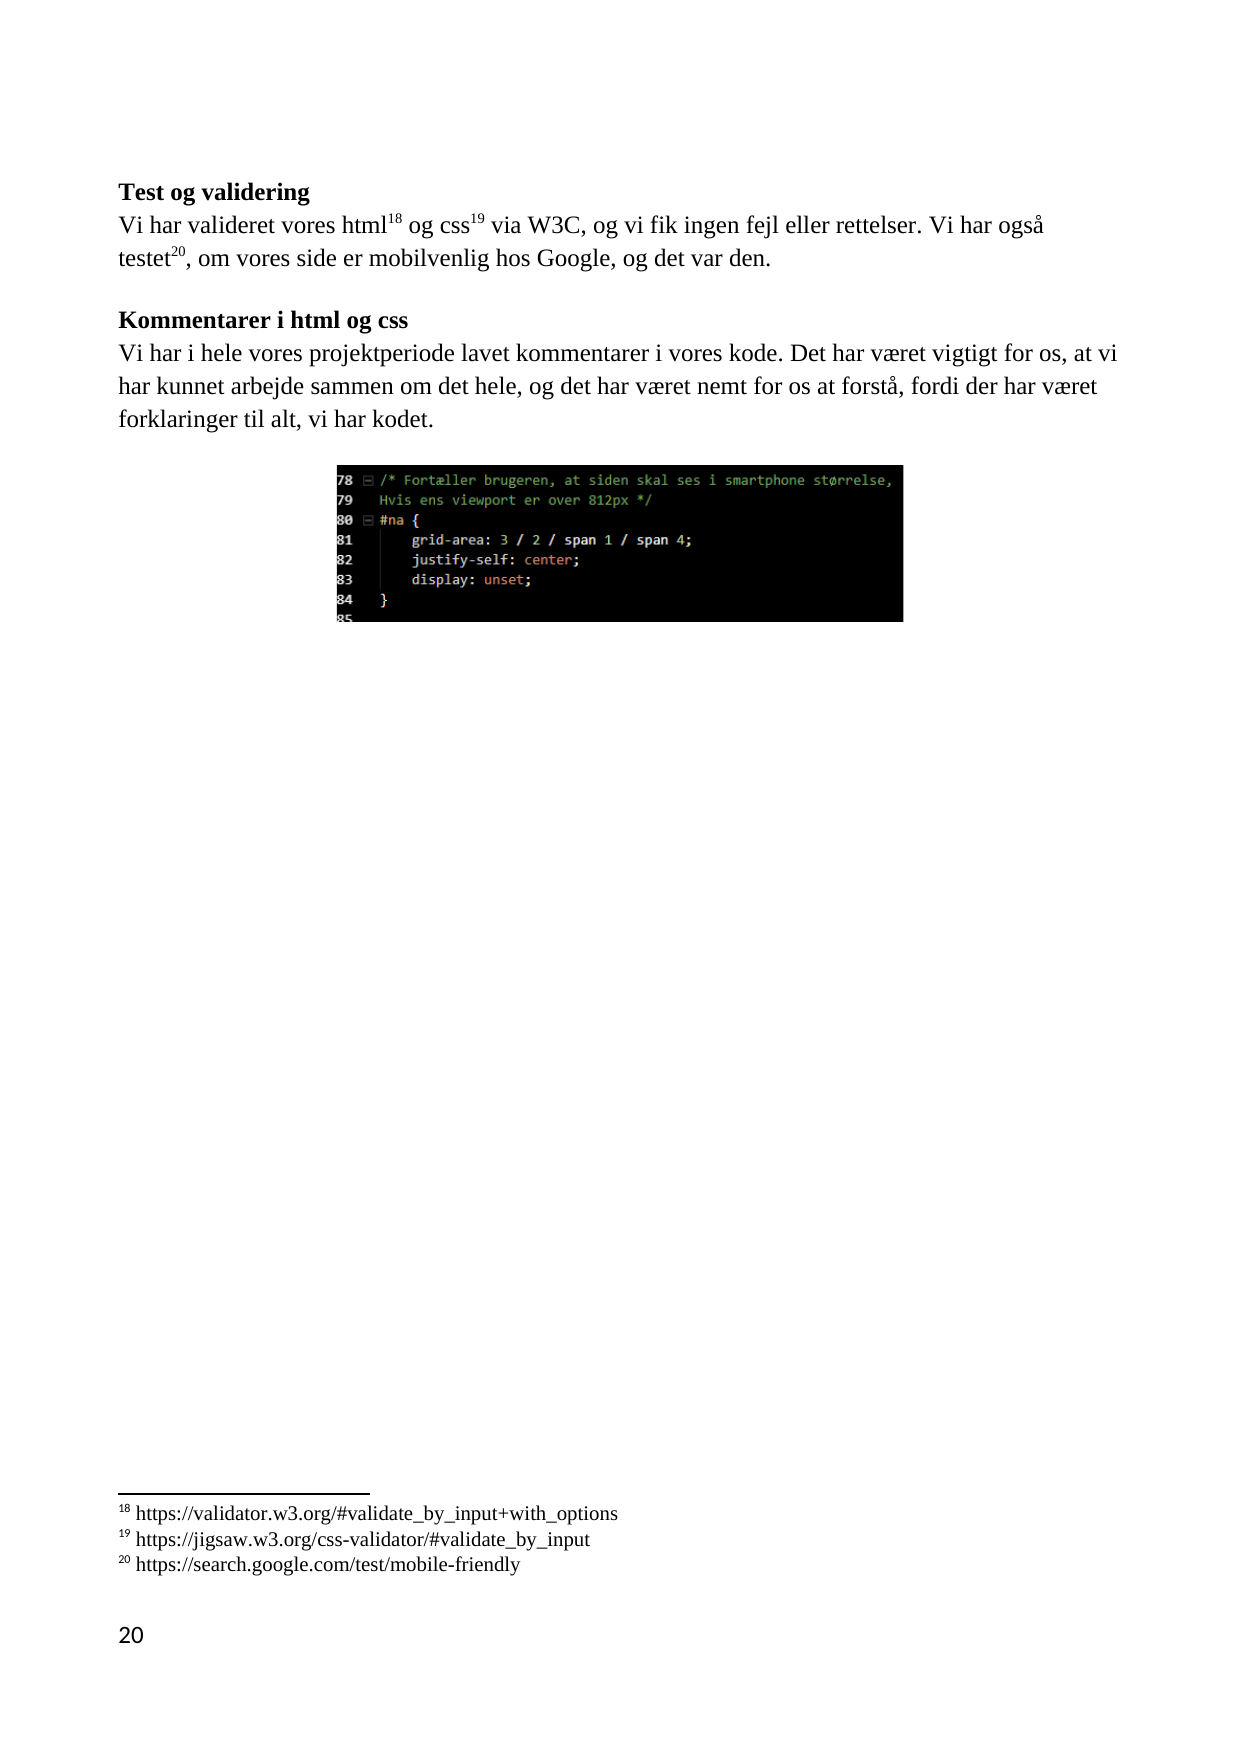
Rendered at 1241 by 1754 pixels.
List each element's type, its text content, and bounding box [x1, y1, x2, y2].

text Vi har i hele vores projektperiode lavet kommentarer i vores kode. Det har været vigtigt for os, at vi har kunnet arbejde sammen om det hele, og det har været nemt for os at forstå, fordi der har været forklaringer til alt, vi har kodet. [118, 338, 1122, 433]
text Test og validering [118, 177, 1122, 206]
text Kommentarer i html og css [118, 305, 1122, 334]
text Vi har valideret vores html og css via W3C, og vi fik ingen fejl eller rettelser. Vi har også testet, om vores side er mobilvenlig hos Google, og det var den. [118, 210, 1122, 272]
picture [336, 465, 904, 622]
